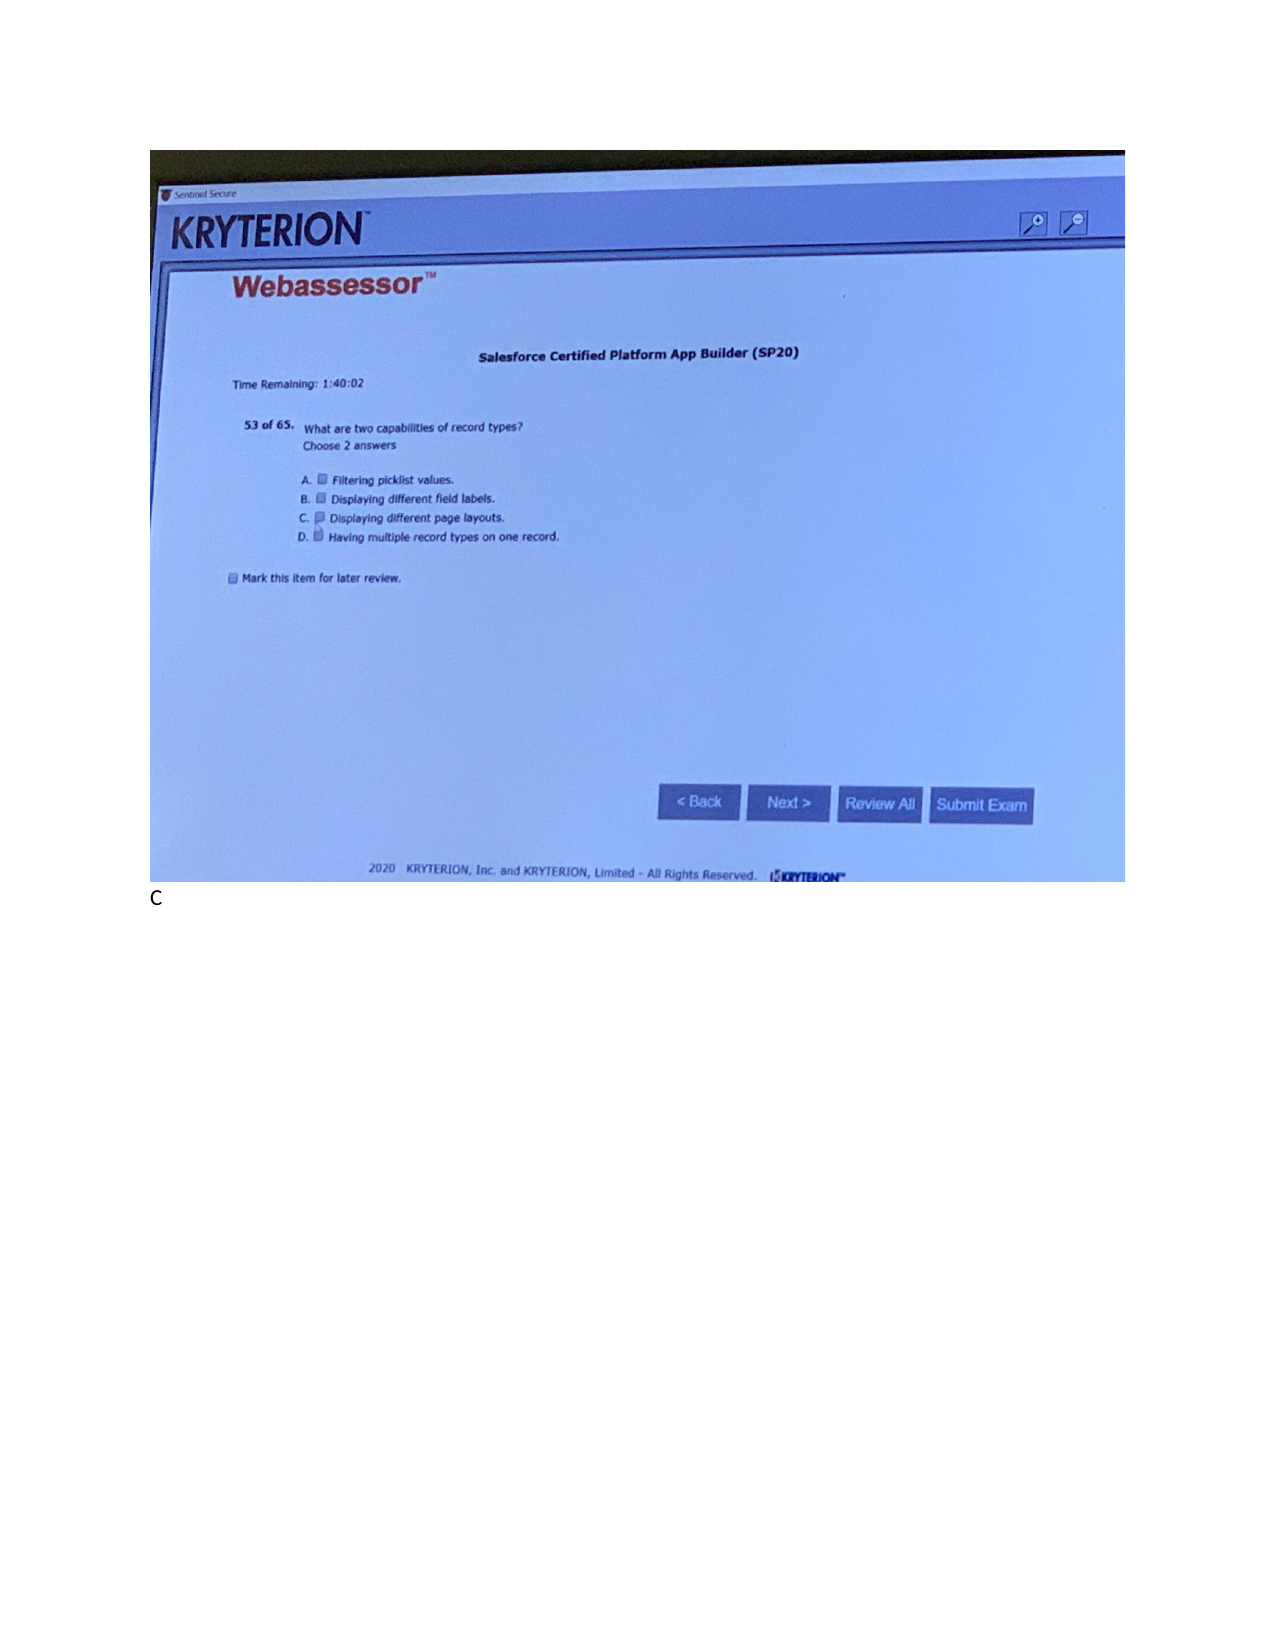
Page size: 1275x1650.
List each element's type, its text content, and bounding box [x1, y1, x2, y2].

text CC [150, 882, 1125, 911]
picture [150, 150, 1125, 882]
